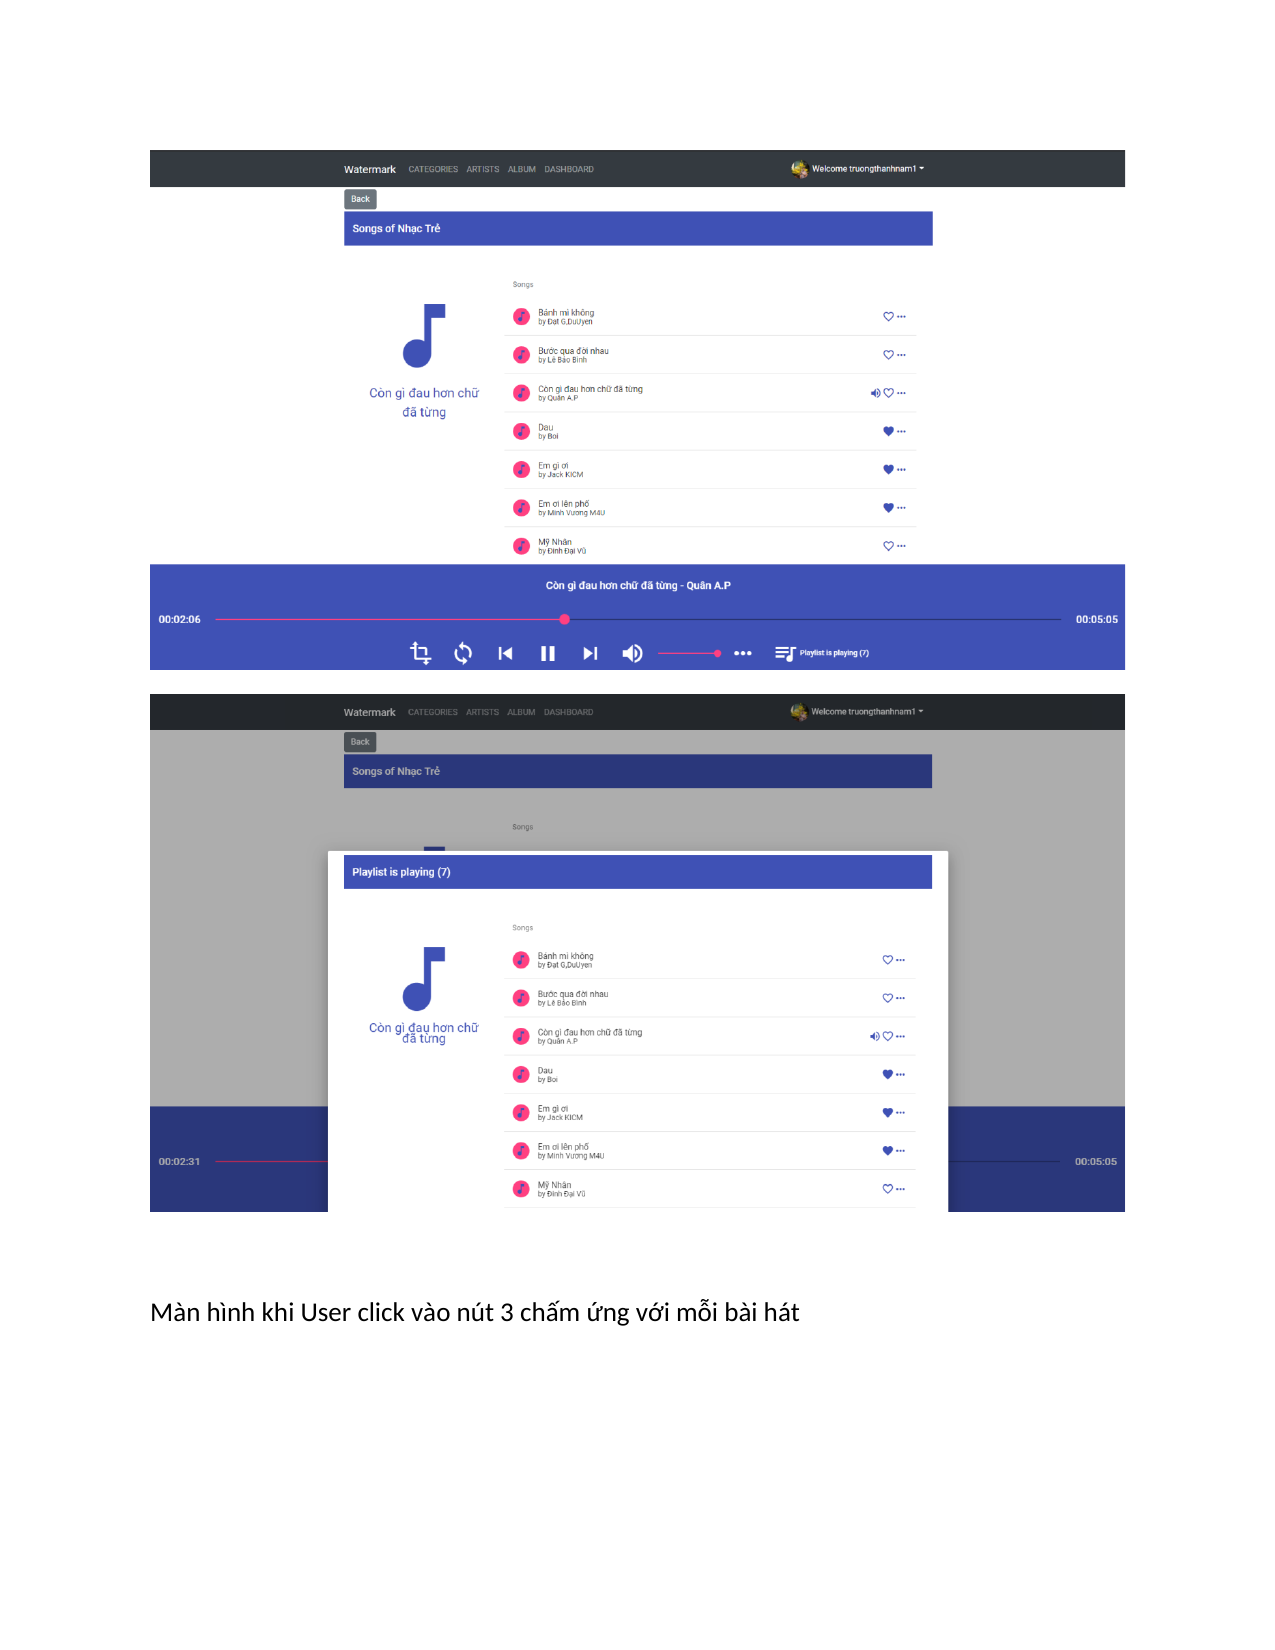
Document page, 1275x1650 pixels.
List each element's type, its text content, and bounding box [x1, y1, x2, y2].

picture [150, 694, 1125, 1212]
text Màn hình khi User click vào nút 3 chấm ứng với mỗi bài hát [150, 1295, 1125, 1328]
picture [150, 150, 1125, 670]
